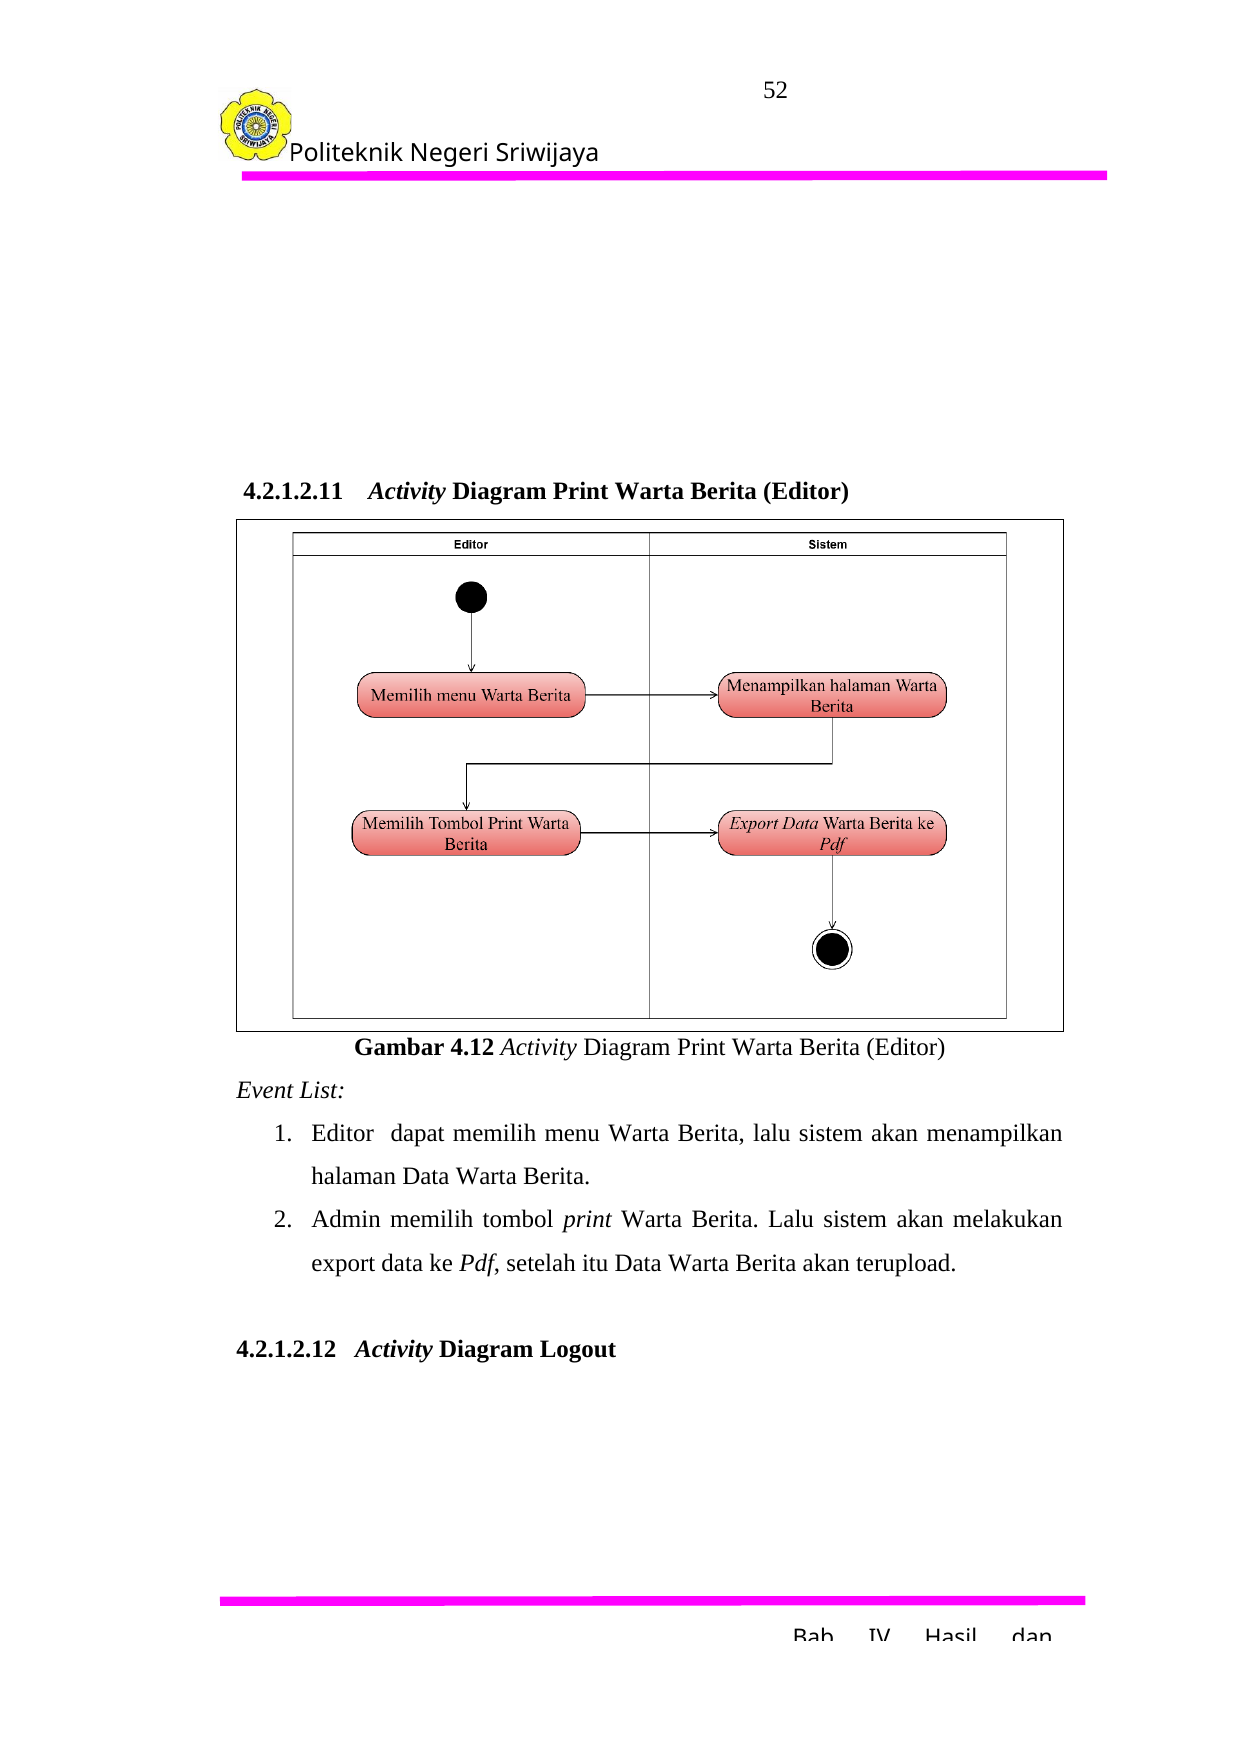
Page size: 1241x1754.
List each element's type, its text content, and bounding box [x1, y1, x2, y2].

table_header [237, 520, 1063, 1031]
text Event List: [236, 1075, 1063, 1104]
list 4.2.1.2.12 Activity Diagram Logout [236, 1334, 1063, 1363]
list Admin memilih tombol print Warta Berita. Lalu sistem akan melakukan export data ke Pdf, setelah itu Data Warta Berita akan terupload. [274, 1204, 1063, 1276]
text Gambar 4.12 Activity Diagram Print Warta Berita (Editor) [236, 1032, 1063, 1061]
list 4.2.1.2.11 Activity Diagram Print Warta Berita (Editor) [243, 476, 1063, 505]
picture [216, 87, 292, 159]
picture [292, 532, 1007, 1019]
list Editor dapat memilih menu Warta Berita, lalu sistem akan menampilkan halaman Data Warta Berita. [274, 1118, 1063, 1190]
